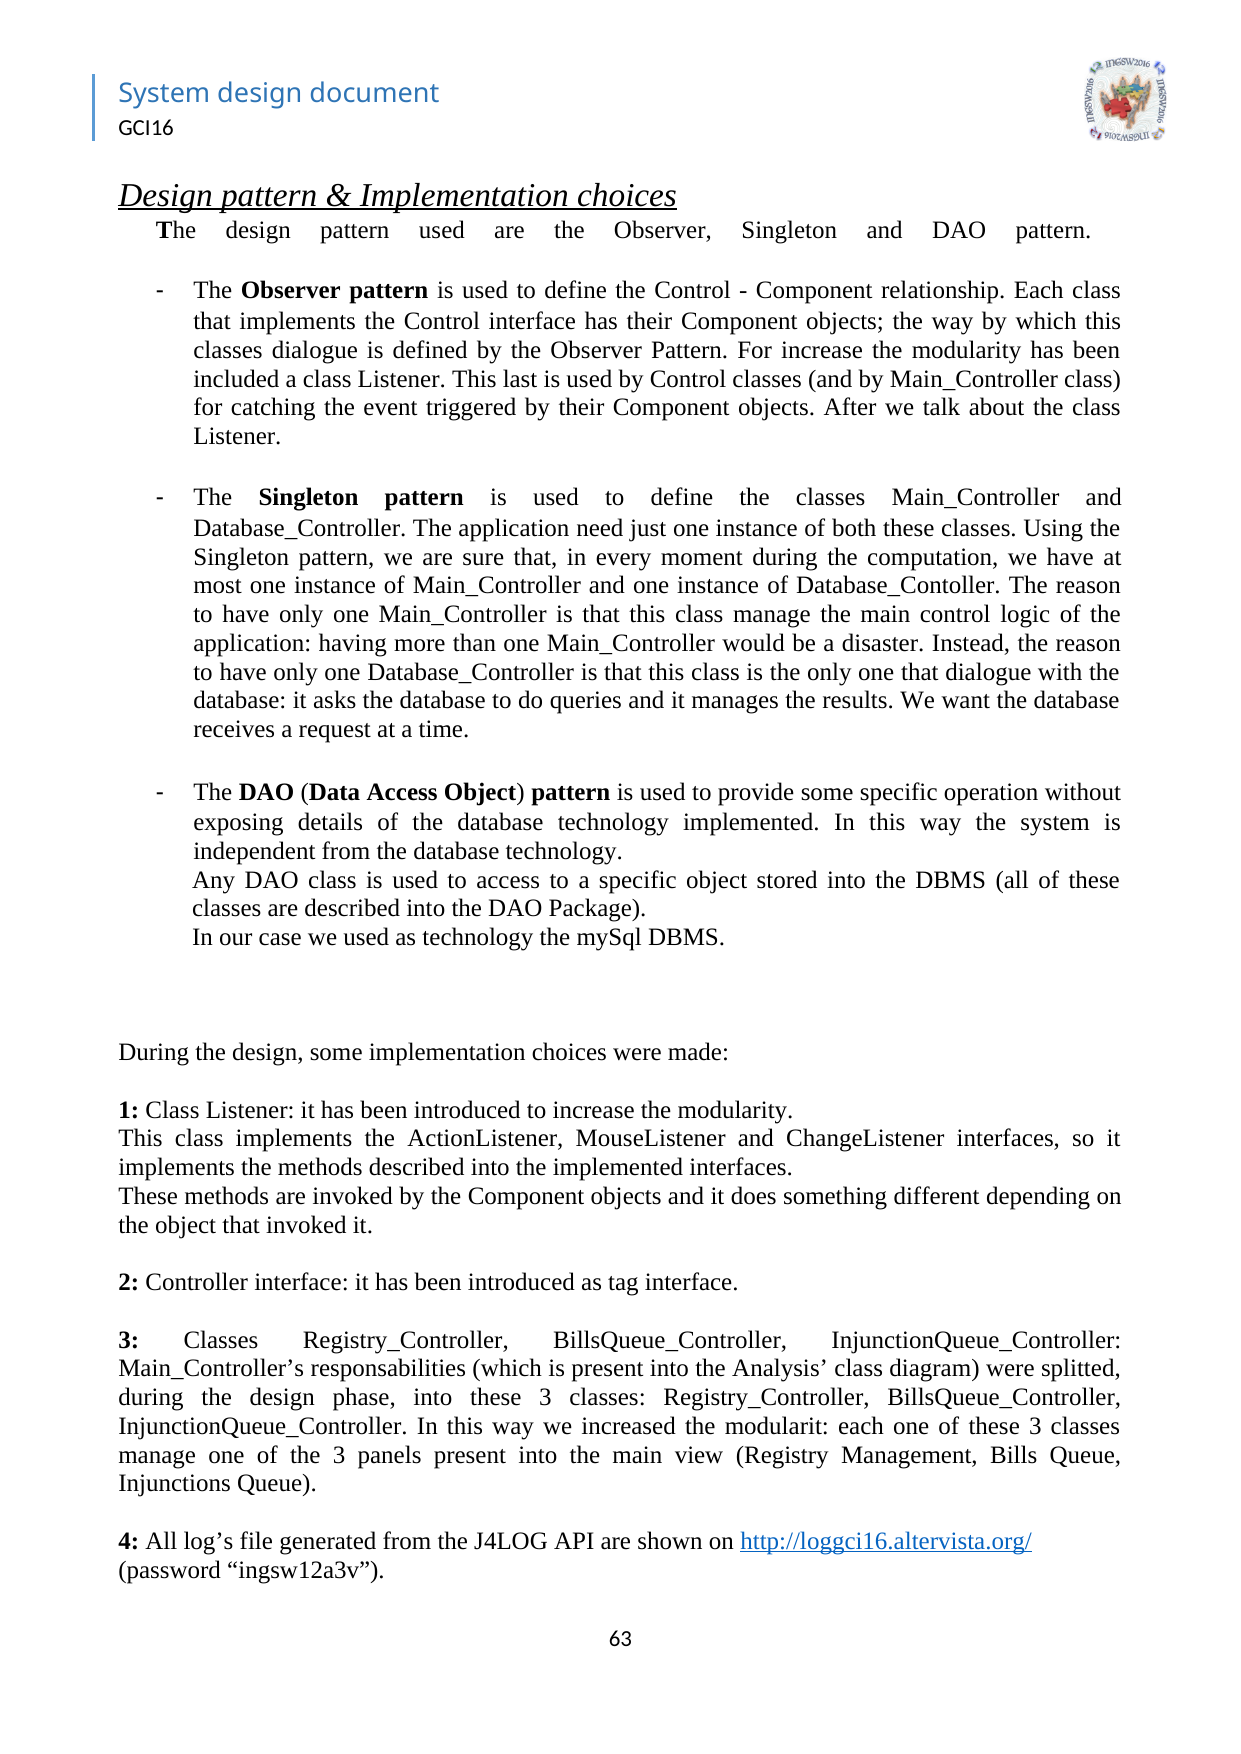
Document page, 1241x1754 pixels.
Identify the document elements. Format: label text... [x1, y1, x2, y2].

picture [1076, 55, 1171, 149]
list The Singleton pattern is used to define the classes Main_Controller and Database_Controller. The application need just one instance of both these classes. Using the Singleton pattern, we are sure that, in every moment during the computation, we have at most one instance of Main_Controller and one instance of Database_Contoller. The reason to have only one Main_Controller is that this class manage the main control logic of the application: having more than one Main_Controller would be a disaster. Instead, the reason to have only one Database_Controller is that this class is the only one that dialogue with the database: it asks the database to do queries and it manages the results. We want the database receives a request at a time. [156, 479, 1122, 743]
list The Observer pattern is used to define the Control - Component relationship. Each class that implements the Control interface has their Component objects; the way by which this classes dialogue is defined by the Observer Pattern. For increase the modularity has been included a class Listener. This last is used by Control classes (and by Main_Controller class) for catching the event triggered by their Component objects. After we talk about the class Listener. [156, 272, 1122, 450]
text 4: All log’s file generated from the J4LOG API are shown on http://loggci16.altervista.org/ [118, 1526, 1122, 1555]
text The design pattern used are the Observer, Singleton and DAO pattern. [118, 215, 1122, 272]
text 2: Controller interface: it has been introduced as tag interface. [118, 1267, 1122, 1296]
text (password “ingsw12a3v”). [118, 1555, 1122, 1583]
text In our case we used as technology the mySql DBMS. [192, 922, 1122, 951]
text 1: Class Listener: it has been introduced to increase the modularity. [118, 1066, 1122, 1123]
text 3: Classes Registry_Controller, BillsQueue_Controller, InjunctionQueue_Controller: Main_Controller’s responsabilities (which is present into the Analysis’ class diagram) were splitted, during the design phase, into these 3 classes: Registry_Controller, BillsQueue_Controller, InjunctionQueue_Controller. In this way we increased the modularit: each one of these 3 classes manage one of the 3 panels present into the main view (Registry Management, Bills Queue, Injunctions Queue). [118, 1325, 1122, 1497]
text These methods are invoked by the Component objects and it does something different depending on the object that invoked it. [118, 1181, 1122, 1238]
text Any DAO class is used to access to a specific object stored into the DBMS (all of these classes are described into the DAO Package). [192, 865, 1122, 922]
list The DAO (Data Access Object) pattern is used to provide some specific operation without exposing details of the database technology implemented. In this way the system is independent from the database technology. [156, 773, 1122, 865]
subtitle Design pattern & Implementation choices [118, 175, 1122, 213]
text During the design, some implementation choices were made: [118, 1037, 1122, 1066]
text This class implements the ActionListener, MouseListener and ChangeListener interfaces, so it implements the methods described into the implemented interfaces. [118, 1123, 1122, 1181]
